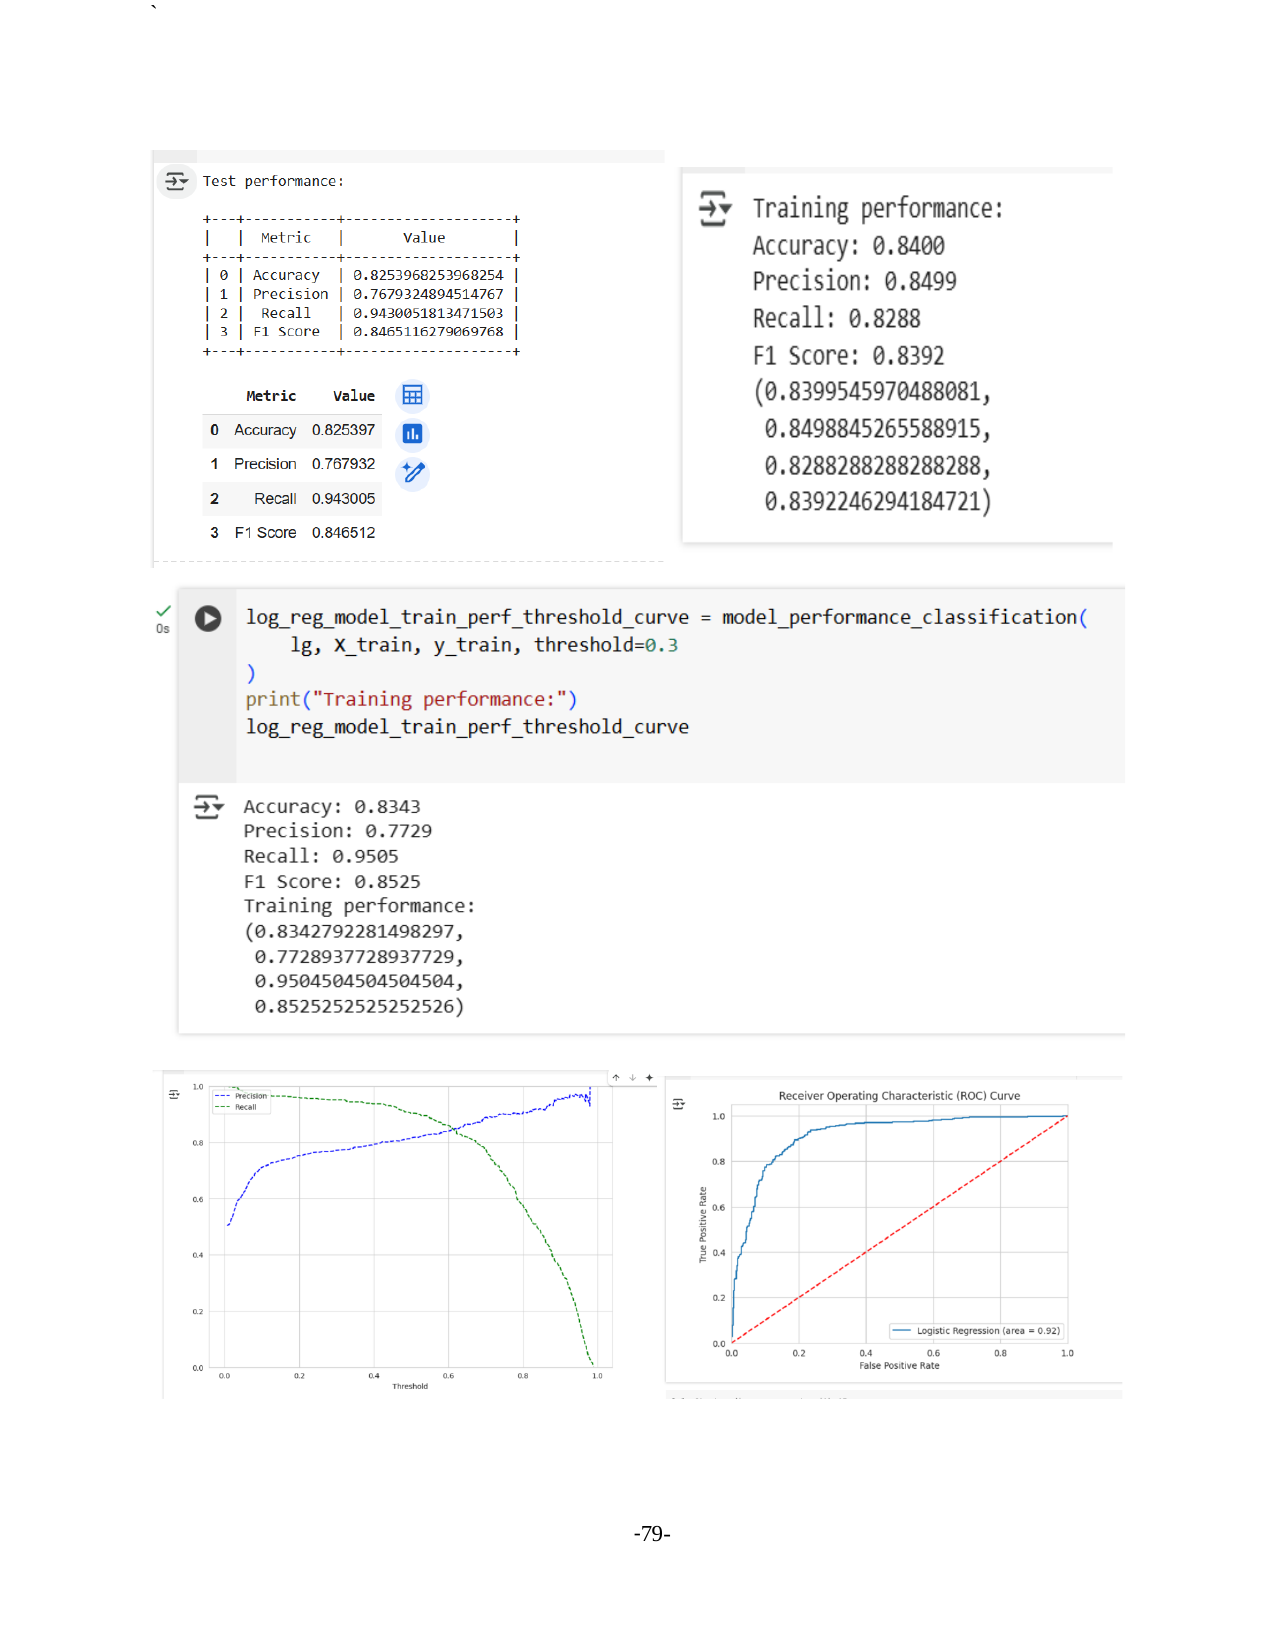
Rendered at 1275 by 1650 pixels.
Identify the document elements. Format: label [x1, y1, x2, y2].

picture [150, 580, 1125, 1045]
picture [150, 150, 1113, 568]
picture [152, 1070, 1123, 1399]
